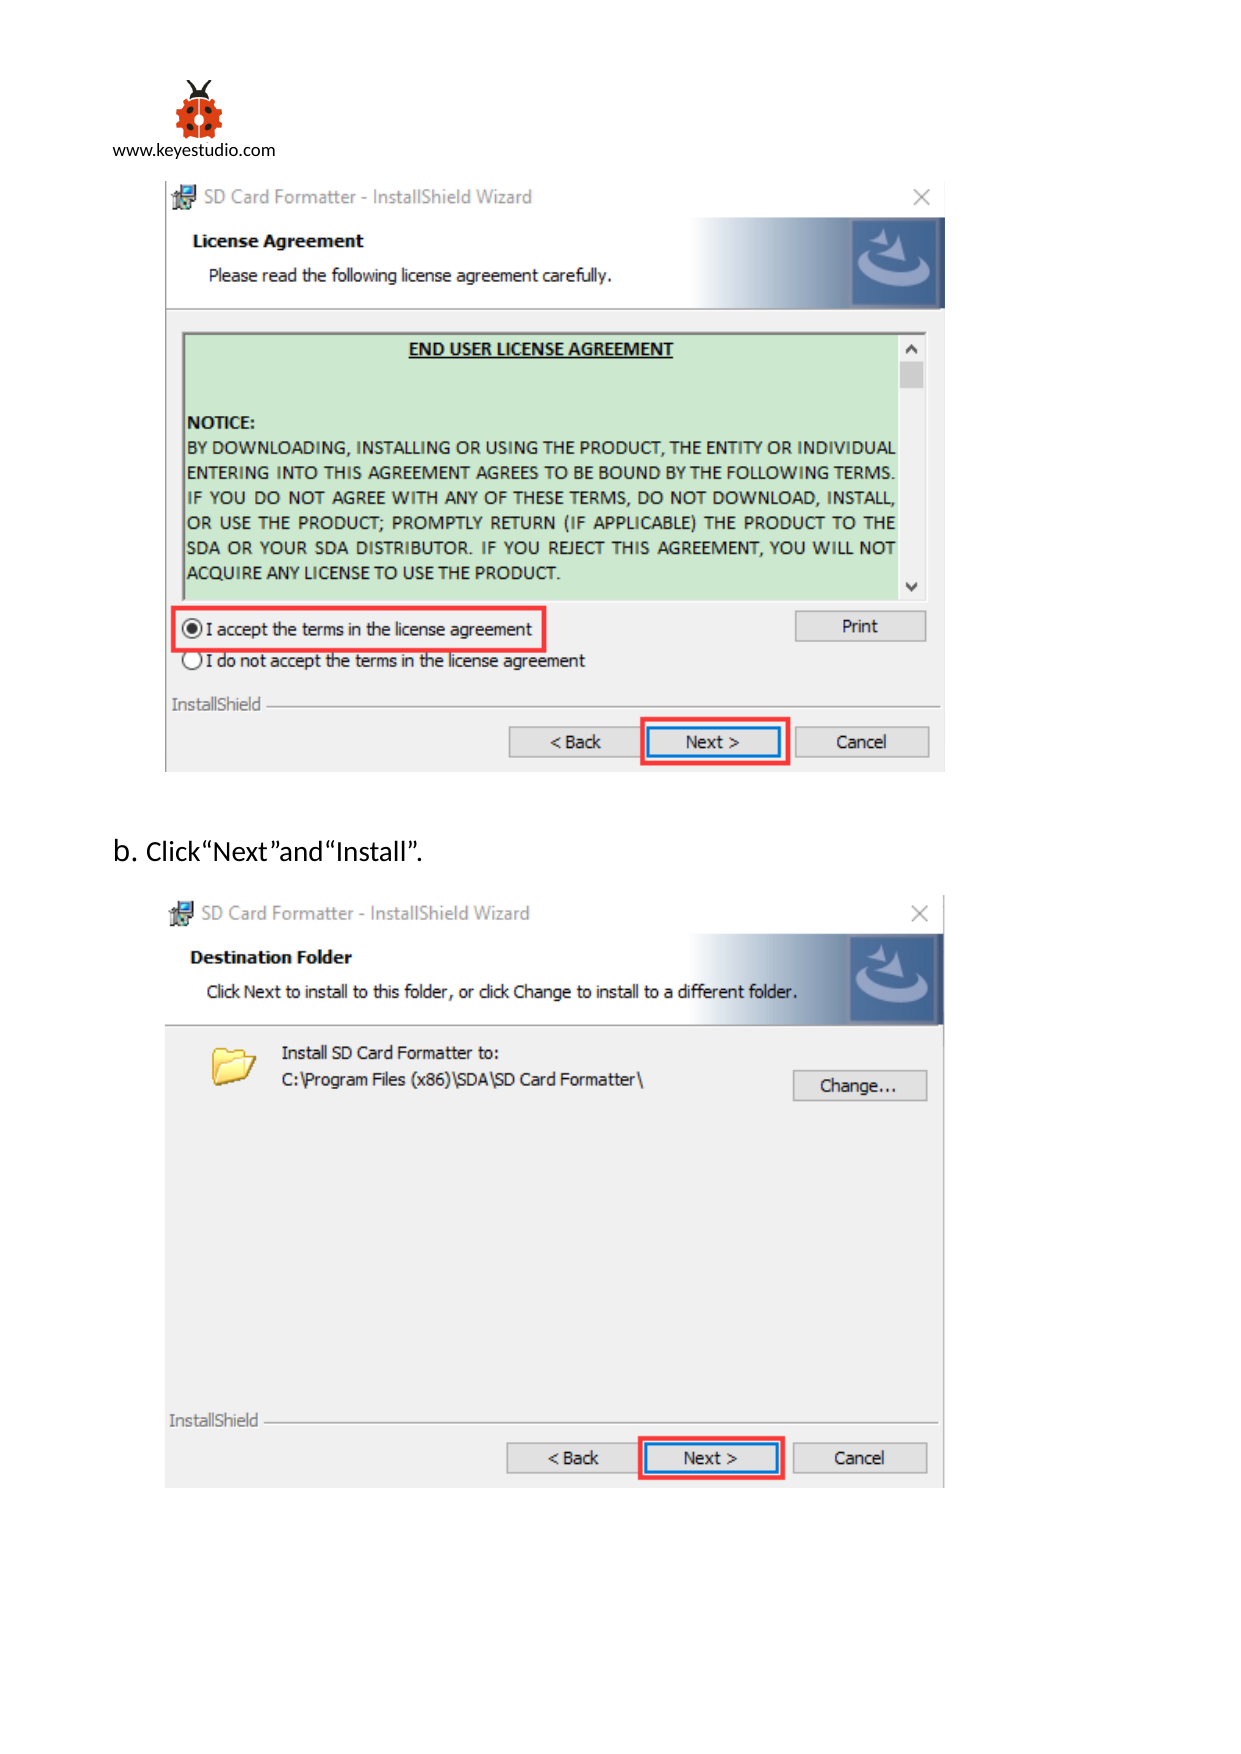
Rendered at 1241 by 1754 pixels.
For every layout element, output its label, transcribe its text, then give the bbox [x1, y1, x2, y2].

picture [165, 181, 945, 772]
picture [164, 80, 241, 143]
list Click“Next”and“Install”. [112, 818, 1128, 883]
picture [164, 895, 945, 1488]
